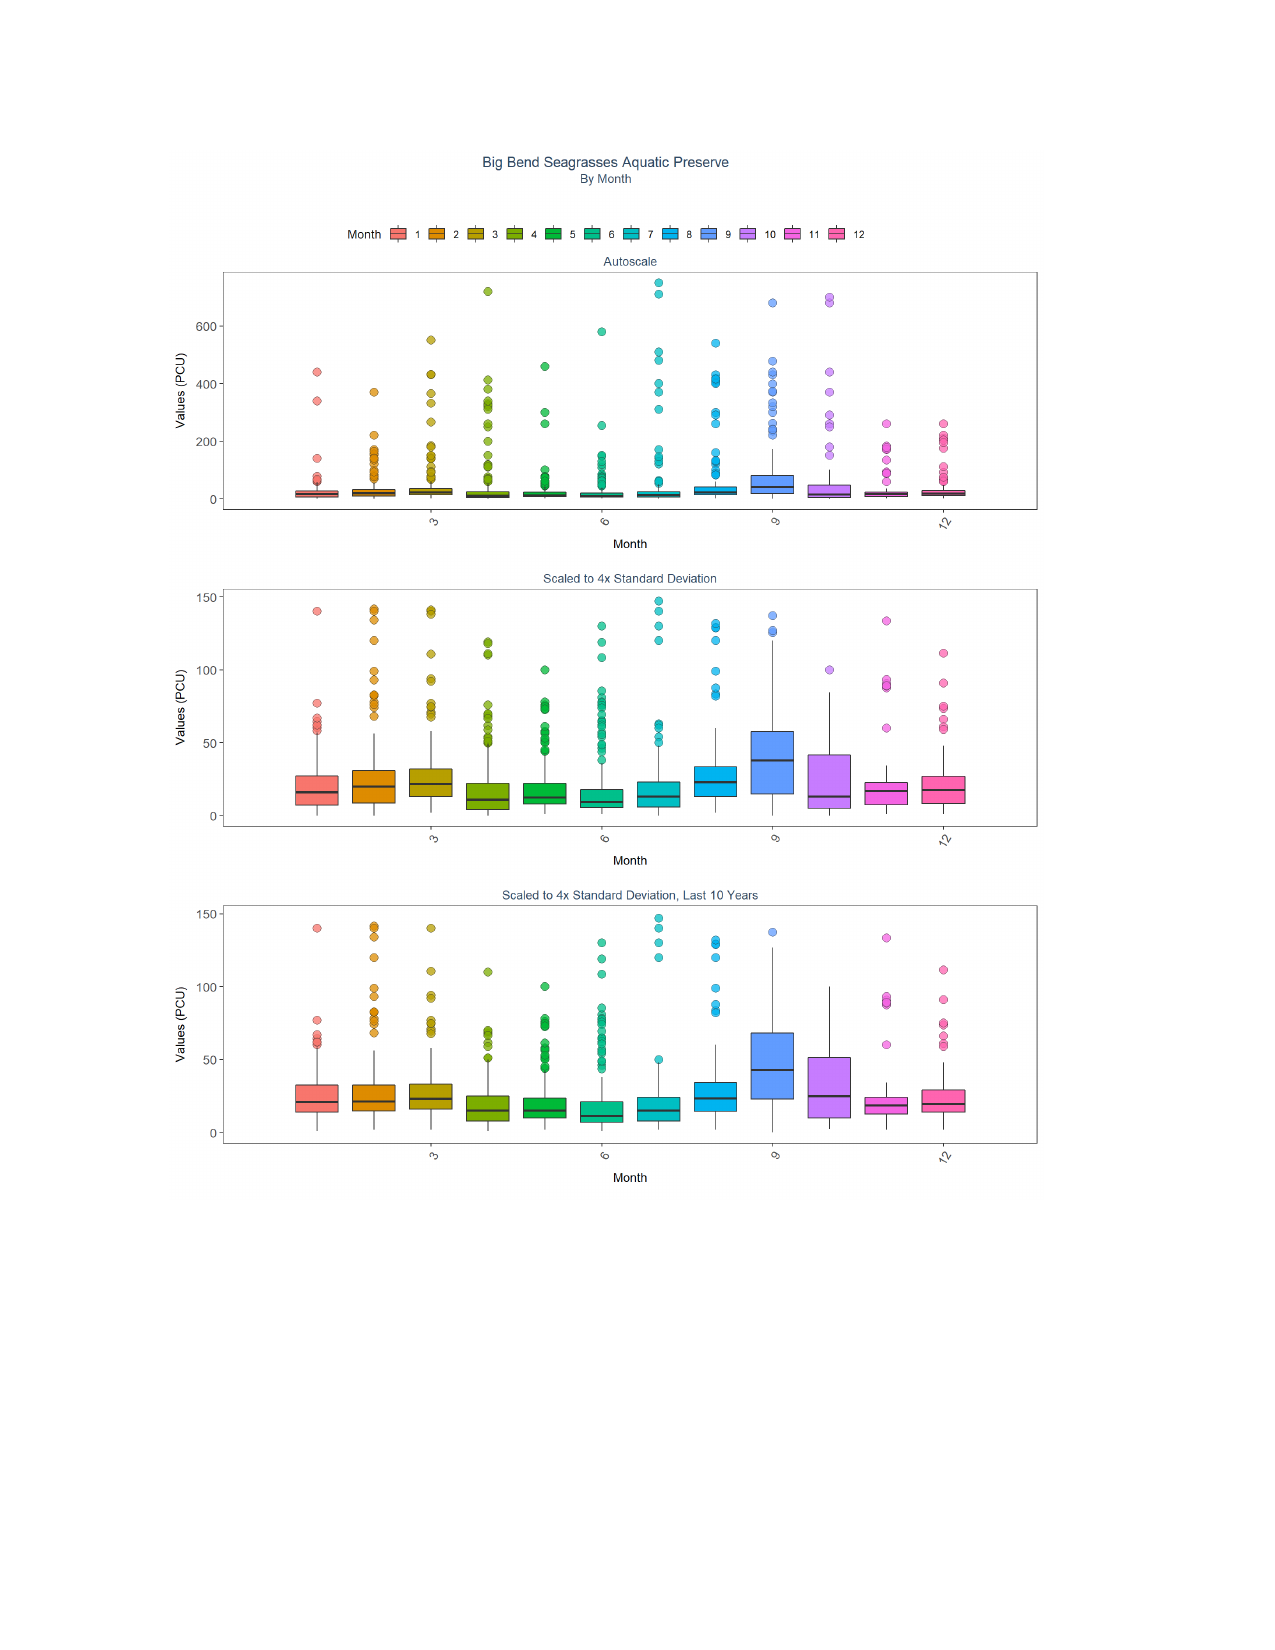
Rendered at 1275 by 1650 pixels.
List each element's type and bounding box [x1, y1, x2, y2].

picture [168, 150, 1044, 1200]
